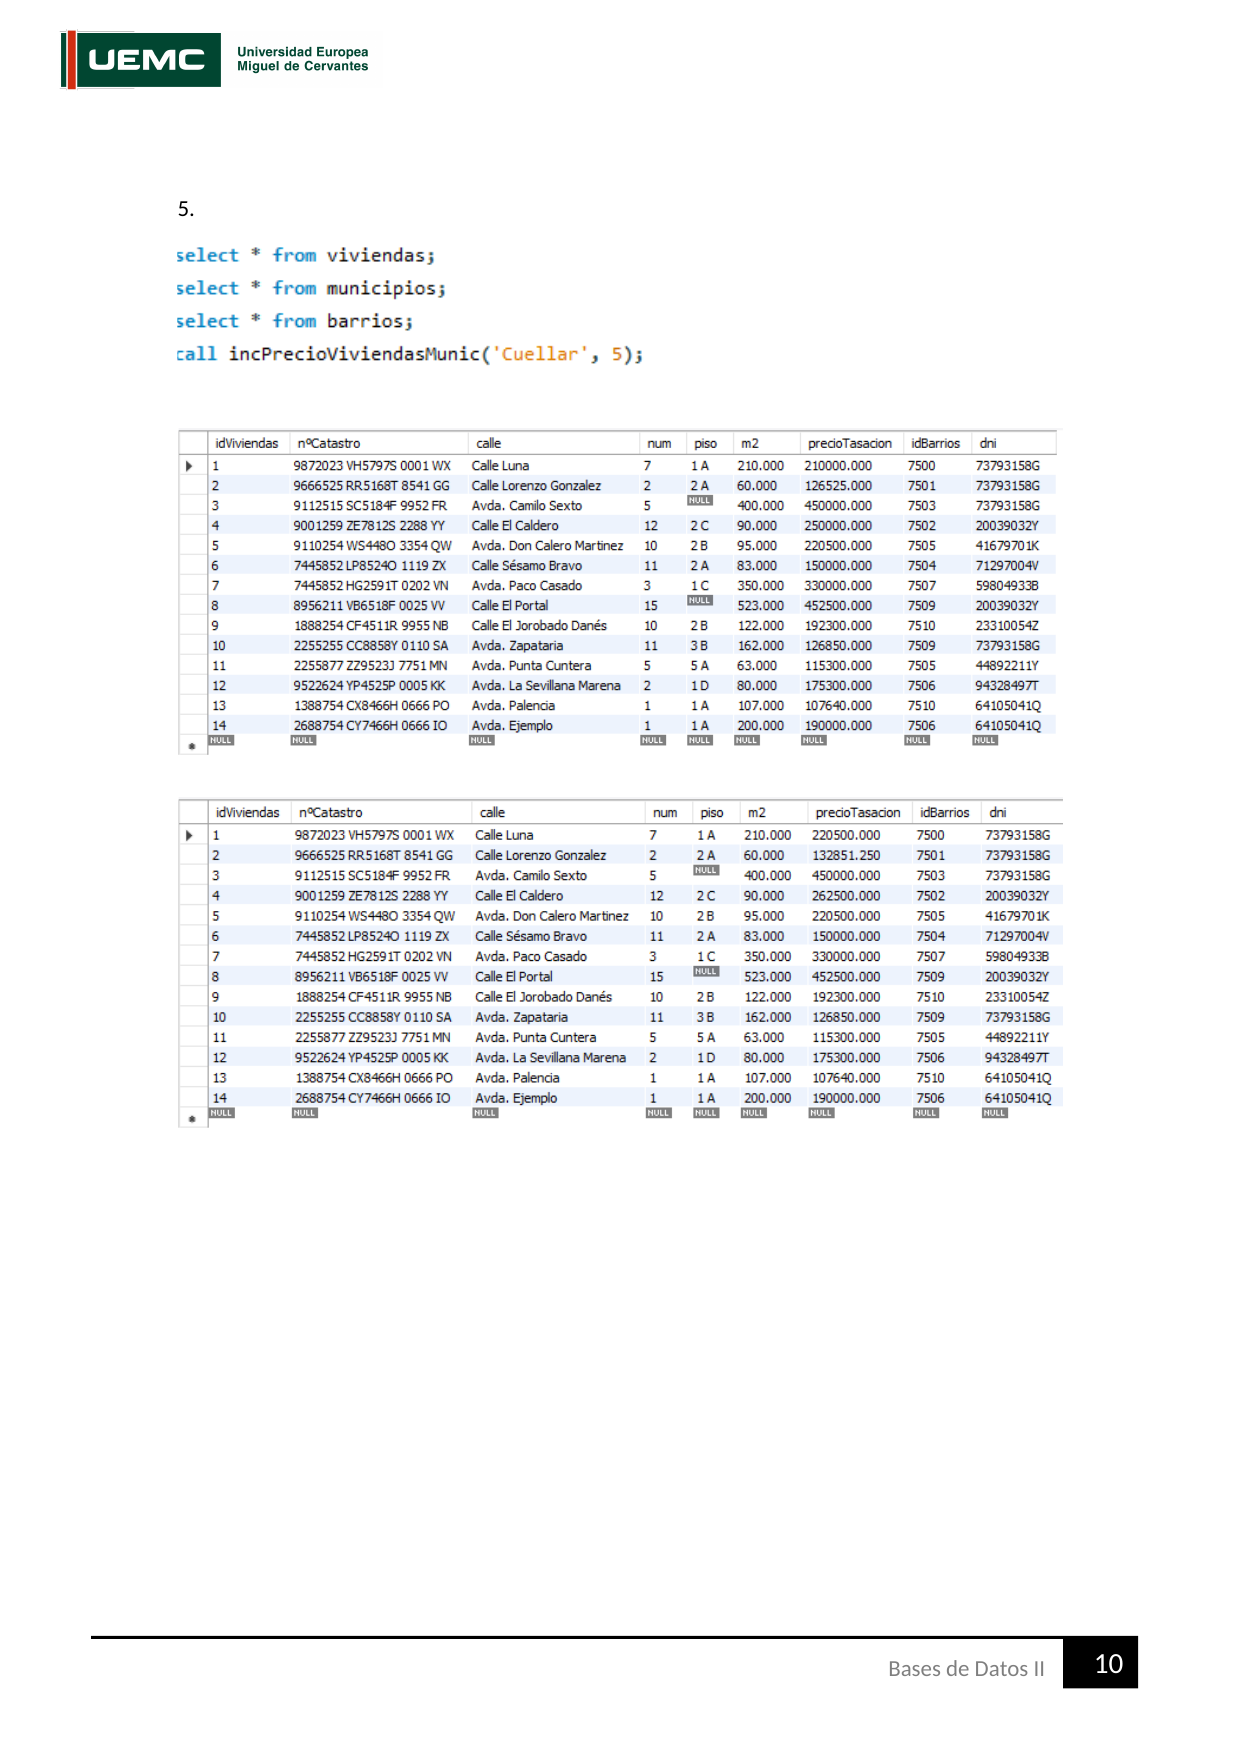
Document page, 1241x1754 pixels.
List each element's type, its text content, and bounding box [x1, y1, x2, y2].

text 5. [177, 194, 1063, 222]
picture [177, 243, 683, 373]
picture [59, 29, 384, 91]
picture [178, 797, 1063, 1129]
picture [178, 428, 1063, 762]
